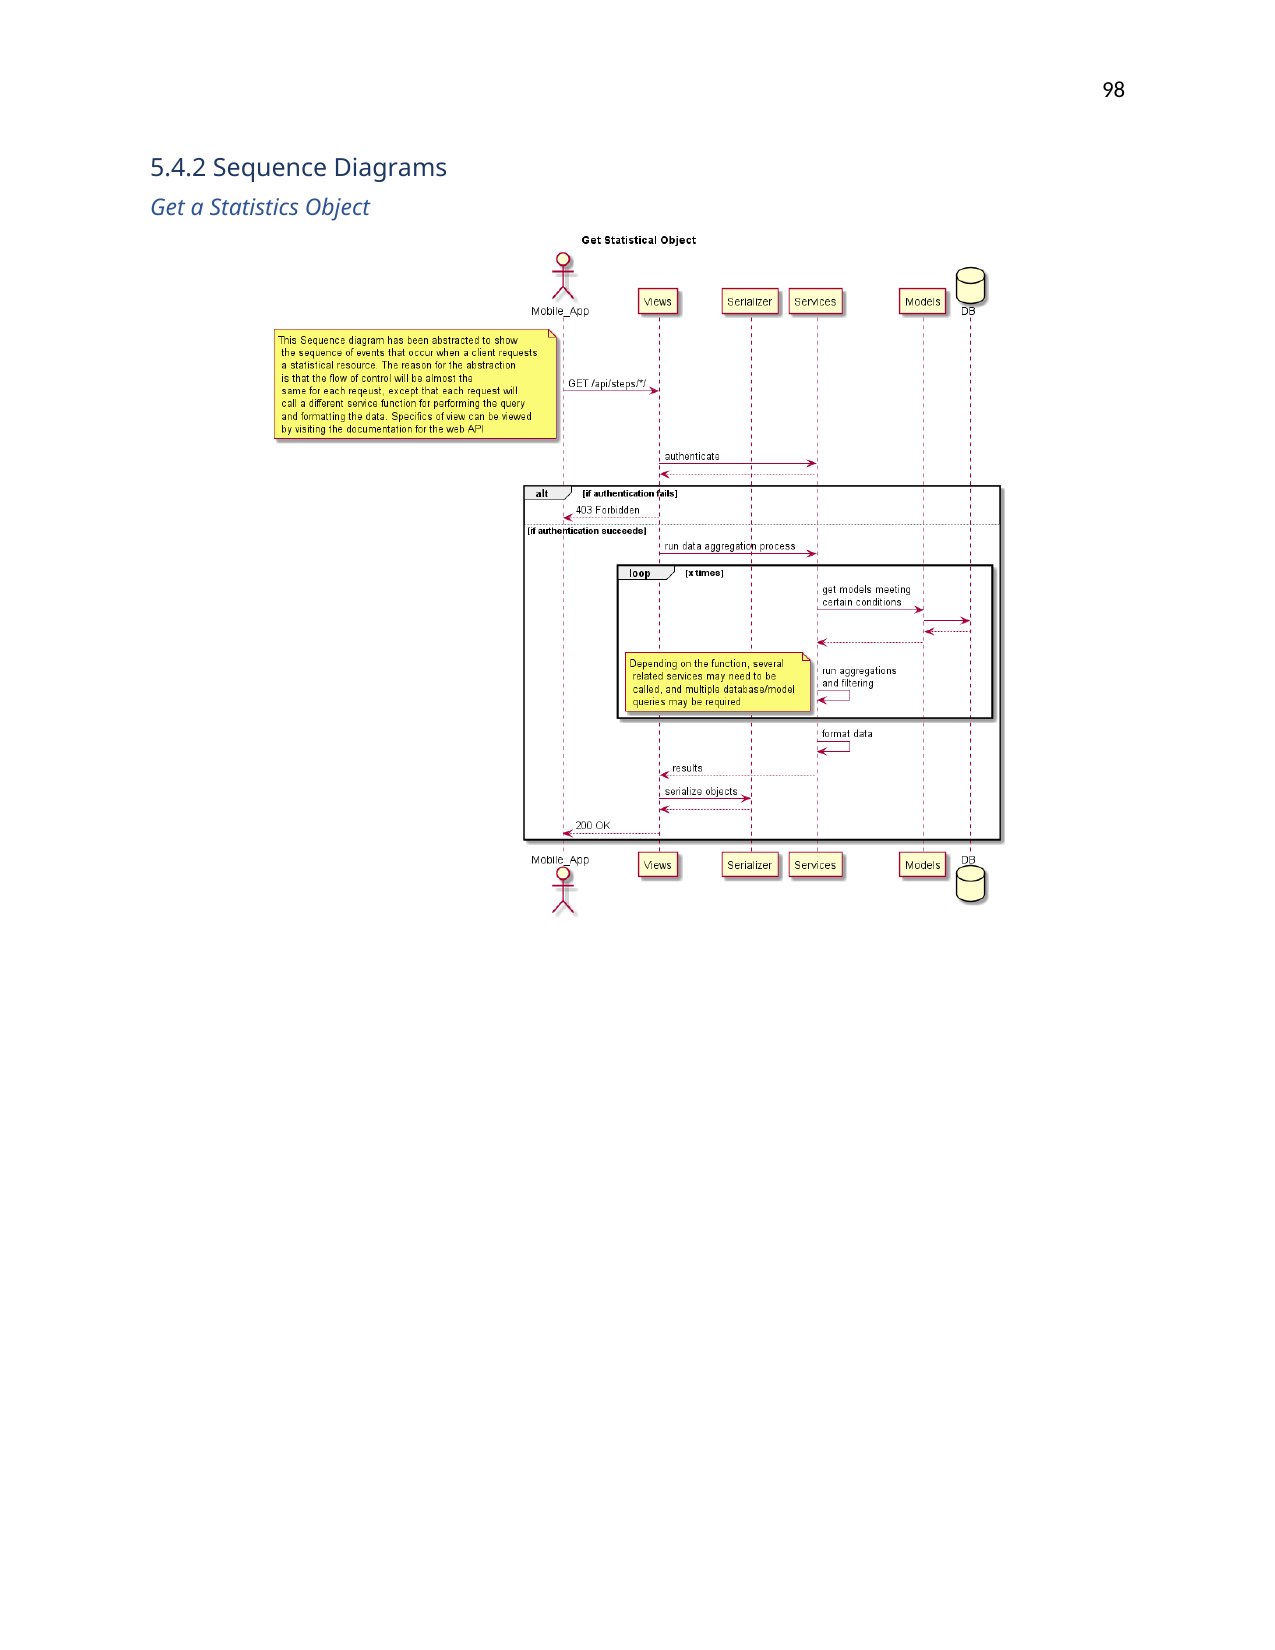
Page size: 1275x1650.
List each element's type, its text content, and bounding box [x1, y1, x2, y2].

picture [267, 224, 1008, 920]
subtitle 5.4.2 Sequence Diagrams [150, 150, 1125, 184]
subtitle Get a Statistics Object [150, 191, 1125, 222]
